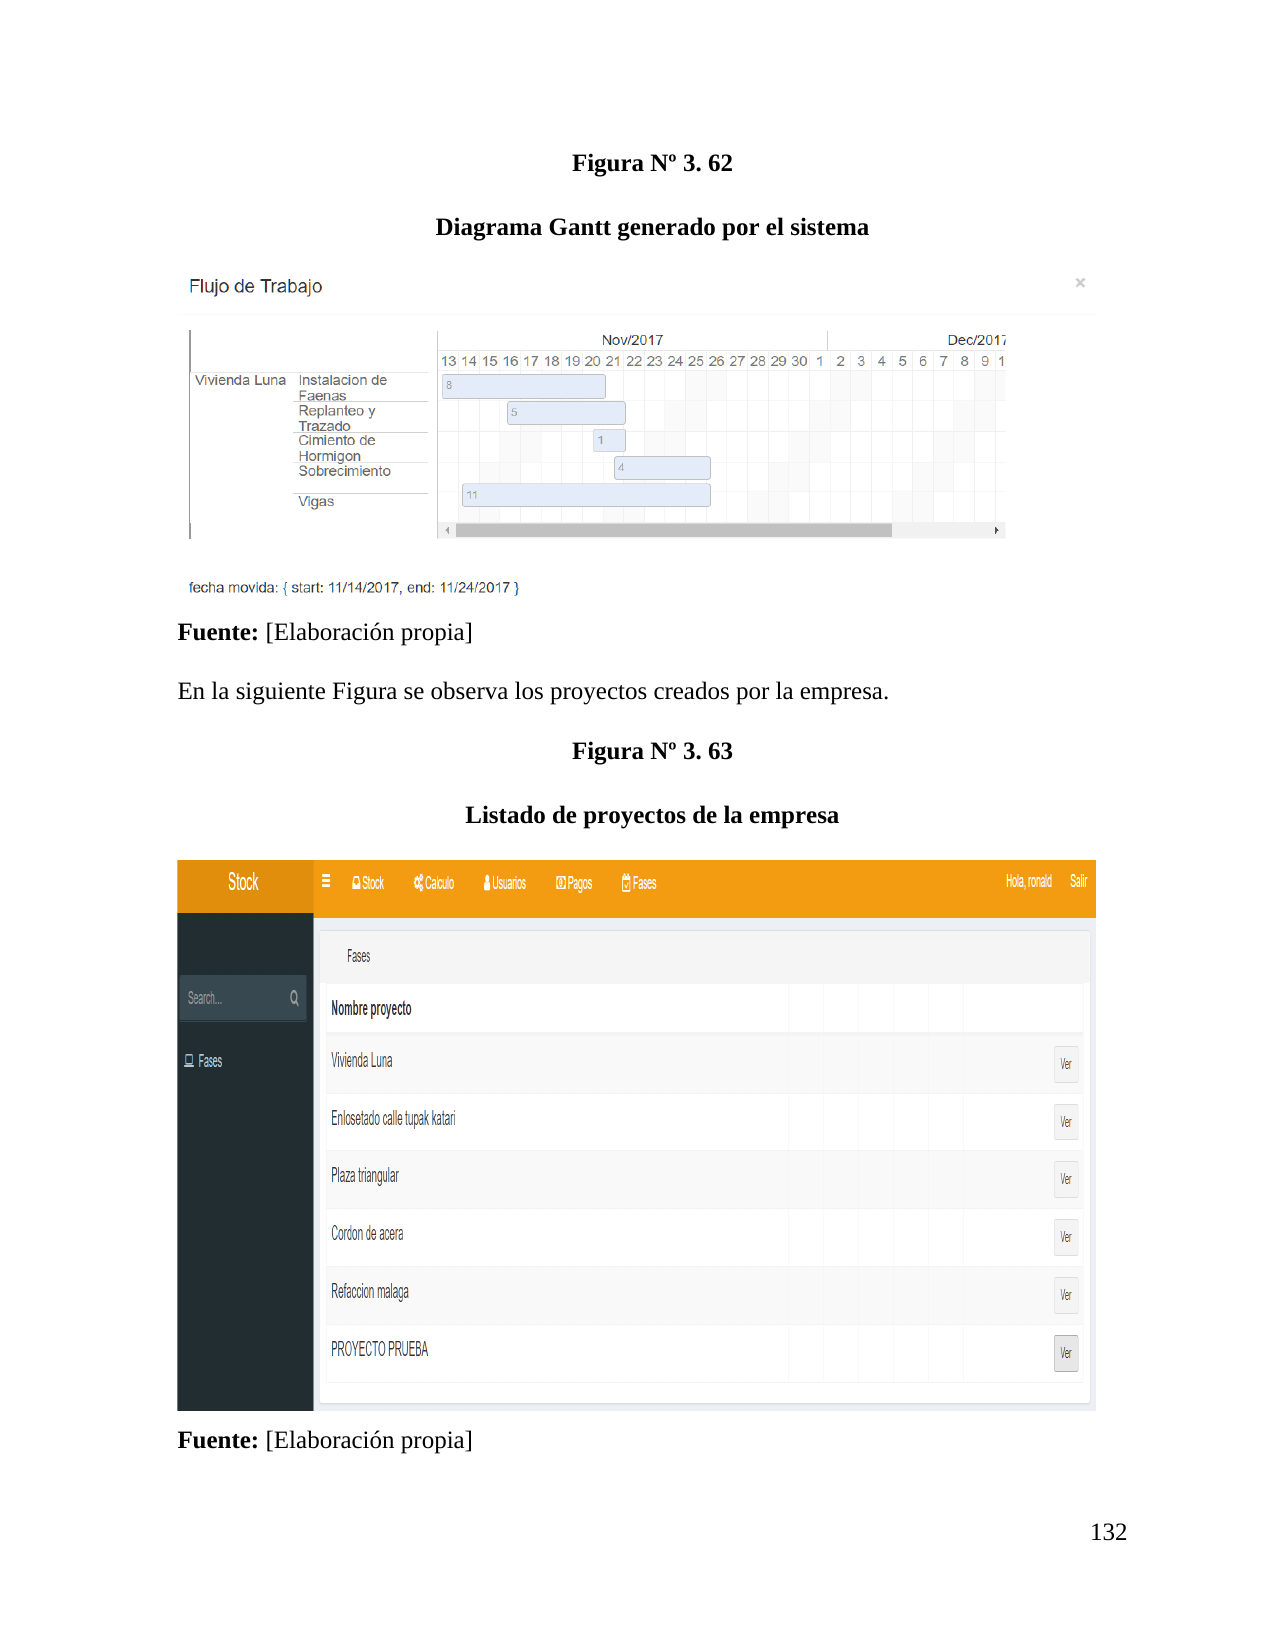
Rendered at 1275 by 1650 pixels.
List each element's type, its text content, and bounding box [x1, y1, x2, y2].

text En la siguiente Figura se observa los proyectos creados por la empresa. [177, 676, 1127, 705]
text Fuente: [Elaboración propia] [177, 617, 1127, 645]
text Fuente: [Elaboración propia] [177, 1425, 1127, 1454]
text Figura Nº 3. 63 [177, 736, 1127, 765]
text Listado de proyectos de la empresa [177, 800, 1127, 829]
picture [177, 271, 1096, 603]
text Figura Nº 3. 62 [177, 148, 1127, 176]
picture [177, 860, 1096, 1411]
text Diagrama Gantt generado por el sistema [177, 212, 1127, 240]
